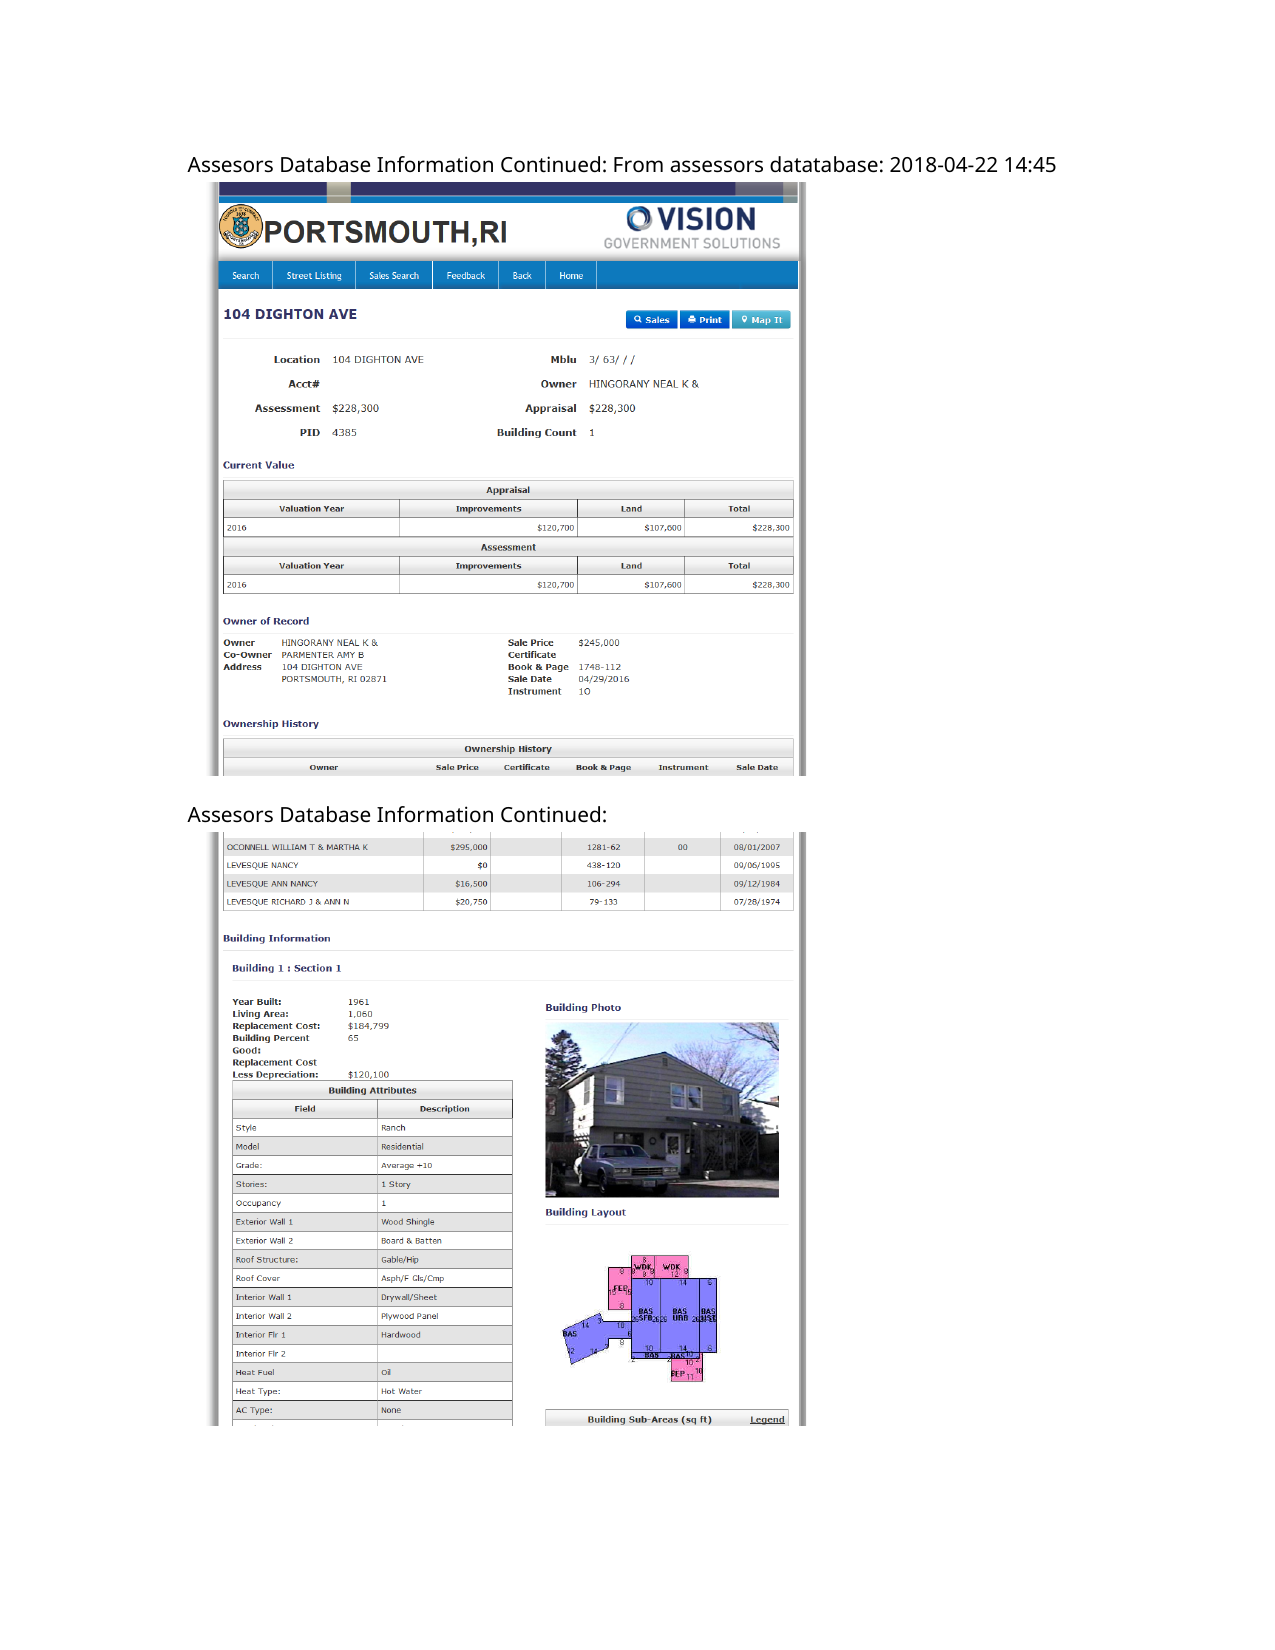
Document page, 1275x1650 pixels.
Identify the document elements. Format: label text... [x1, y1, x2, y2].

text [187, 800, 1087, 1426]
picture [206, 832, 807, 1426]
picture [206, 182, 807, 776]
